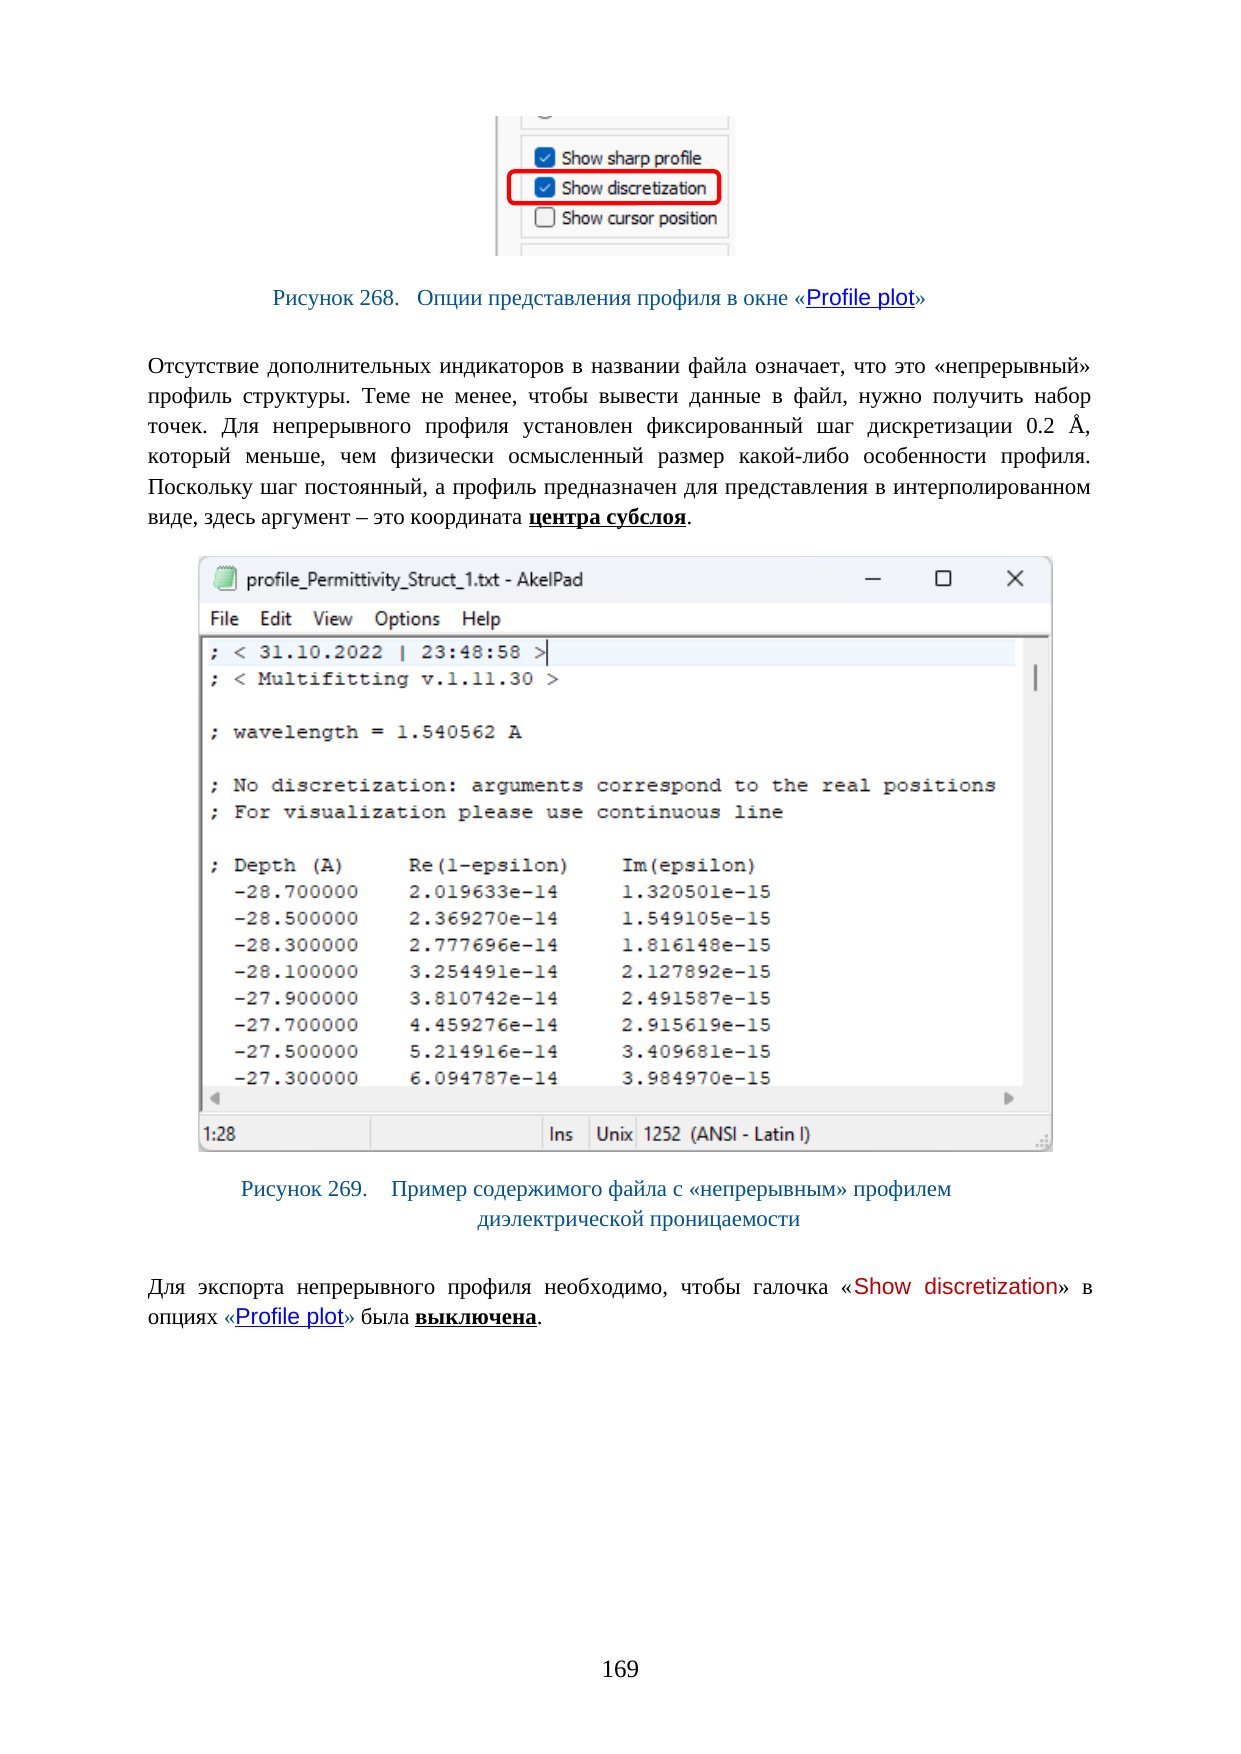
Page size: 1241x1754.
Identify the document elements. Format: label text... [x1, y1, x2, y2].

picture [198, 556, 1053, 1152]
text Для экспорта непрерывного профиля необходимо, чтобы галочка «Show discretization» в опциях «Profile plot» была выключена. [148, 1273, 1093, 1329]
list Опции представления профиля в окне «Profile plot» [178, 133, 1093, 310]
text Отсутствие дополнительных индикаторов в названии файла означает, что это «непрерывный» профиль структуры. Теме не менее, чтобы вывести данные в файл, нужно получить набор точек. Для непрерывного профиля установлен фиксированный шаг дискретизации 0.2 Å, который меньше, чем физически осмысленный размер какой-либо особенности профиля. Поскольку шаг постоянный, а профиль предназначен для представления в интерполированном виде, здесь аргумент – это координата центра субслоя. [148, 352, 1093, 529]
picture [494, 116, 742, 256]
